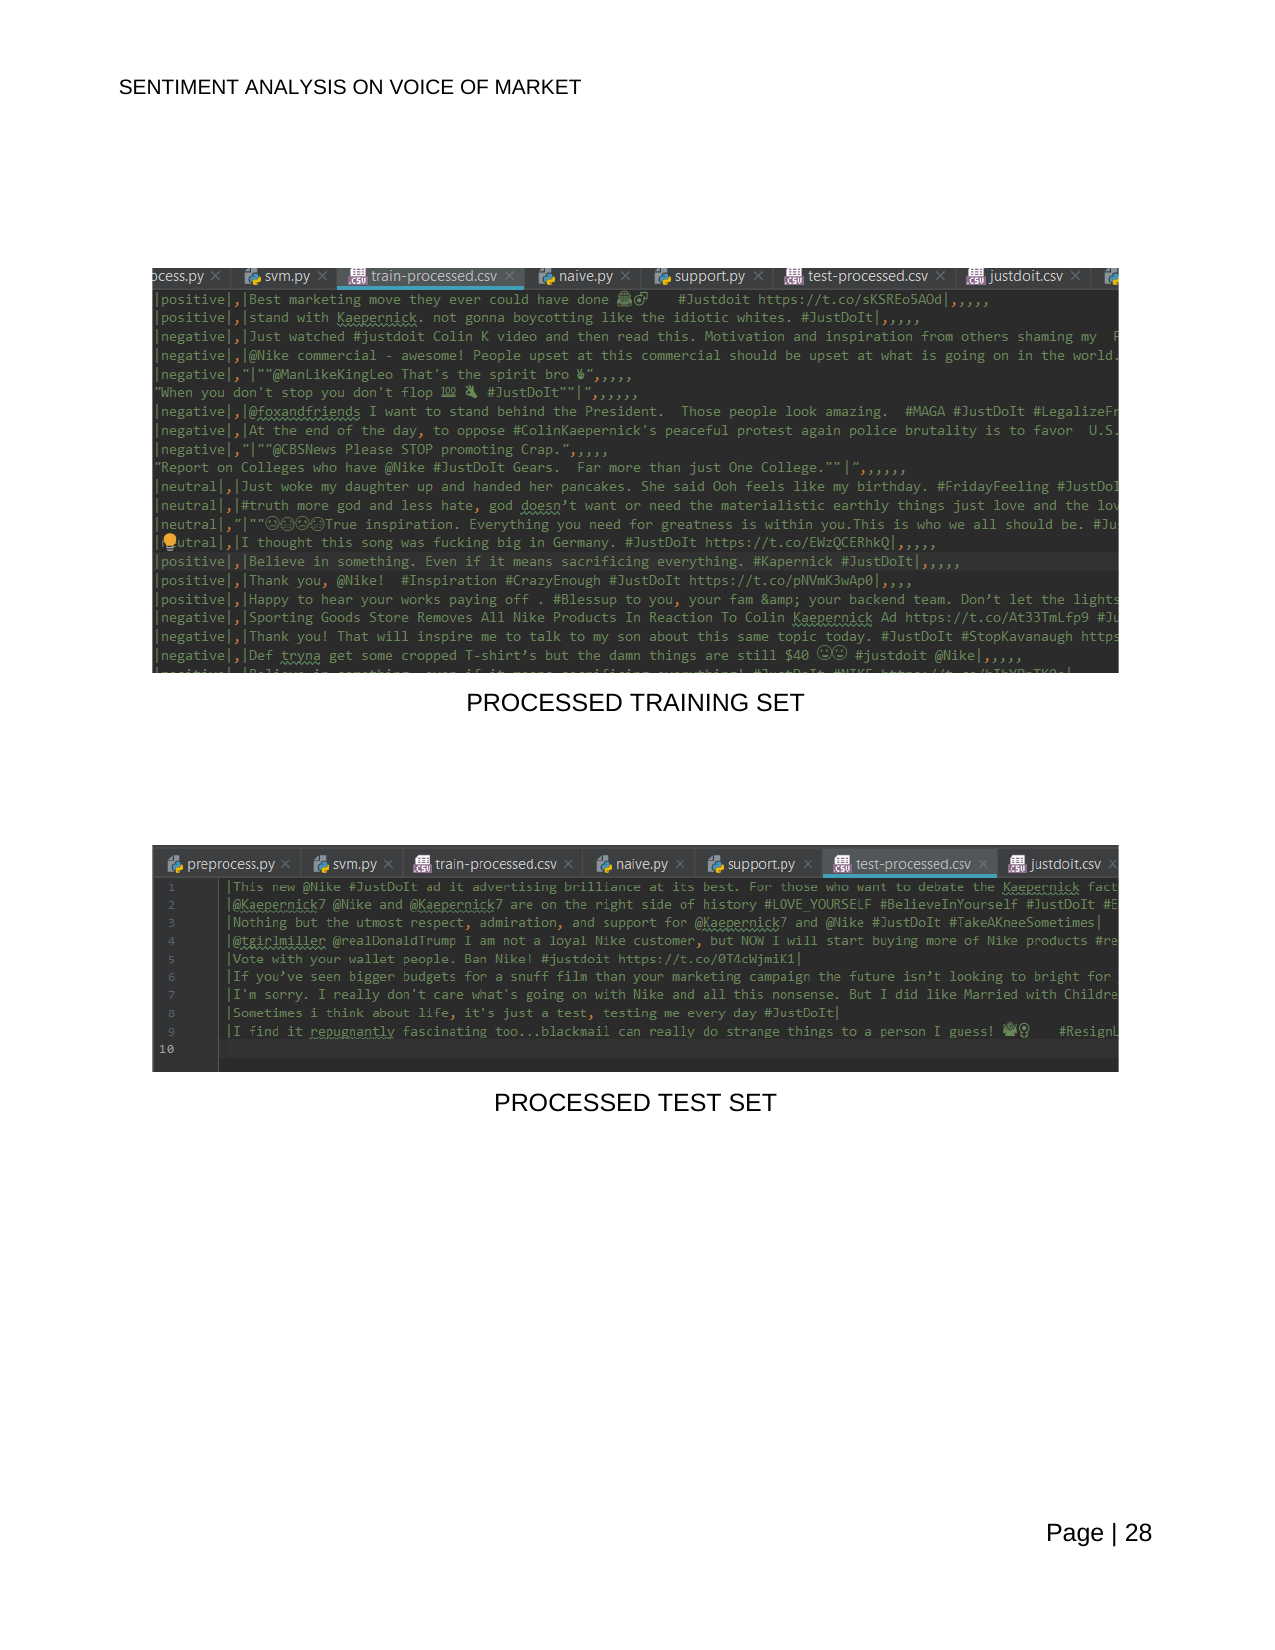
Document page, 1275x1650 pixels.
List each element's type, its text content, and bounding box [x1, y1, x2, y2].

text PROCESSED TEST SET [119, 1087, 1152, 1116]
text PROCESSED TRAINING SET [119, 688, 1152, 717]
picture [152, 268, 1119, 673]
picture [152, 845, 1119, 1072]
